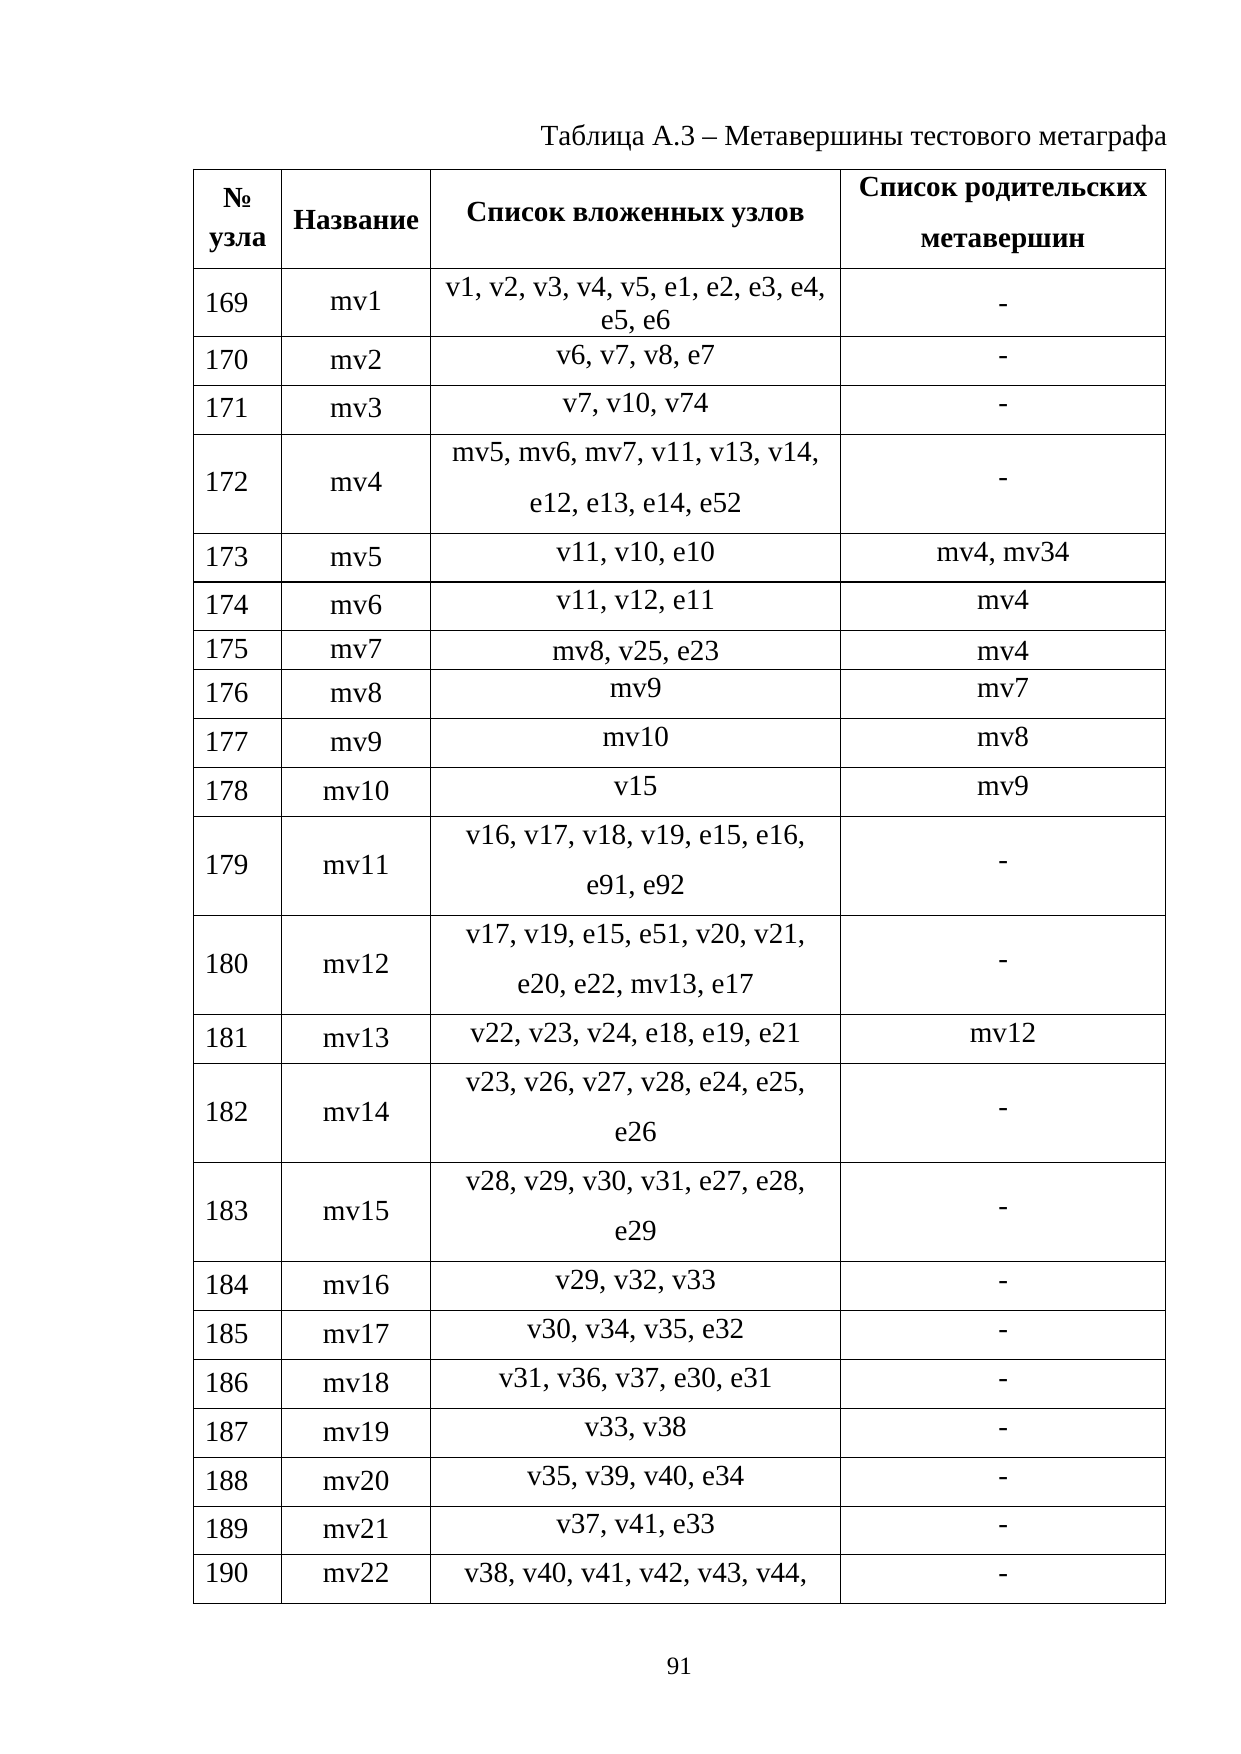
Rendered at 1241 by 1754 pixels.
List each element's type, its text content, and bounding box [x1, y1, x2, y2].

table_cell v22, v23, v24, e18, e19, e21 [431, 1015, 840, 1063]
table_cell v30, v34, v35, e32 [431, 1311, 840, 1359]
table_cell 181 [194, 1015, 281, 1063]
table_cell 177 [194, 719, 281, 767]
table_cell v31, v36, v37, e30, e31 [431, 1360, 840, 1408]
table_cell mv2 [282, 337, 430, 384]
table_cell mv12 [841, 1015, 1165, 1063]
table_cell - [841, 1163, 1165, 1261]
table_cell 176 [194, 670, 281, 718]
table_cell 184 [194, 1262, 281, 1310]
table_cell v35, v39, v40, e34 [431, 1458, 840, 1506]
table_cell mv8 [282, 670, 430, 718]
table_cell mv18 [282, 1360, 430, 1408]
table_cell 186 [194, 1360, 281, 1408]
table_cell - [841, 1555, 1165, 1603]
table_cell v29, v32, v33 [431, 1262, 840, 1310]
table_cell v16, v17, v18, v19, e15, e16, e91, e92 [431, 817, 840, 915]
table_cell - [841, 1507, 1165, 1554]
table_cell 188 [194, 1458, 281, 1506]
table_cell mv7 [282, 631, 430, 669]
table_cell mv22 [282, 1555, 430, 1603]
table_cell - [841, 1311, 1165, 1359]
table_cell - [841, 1262, 1165, 1310]
table_cell mv10 [431, 719, 840, 767]
table_cell - [841, 1064, 1165, 1162]
table_header Список родительских метавершин [841, 170, 1165, 268]
table_cell 169 [194, 269, 281, 336]
table_cell 174 [194, 583, 281, 630]
table_cell - [841, 269, 1165, 336]
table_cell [431, 1555, 840, 1603]
table_cell 171 [194, 386, 281, 433]
table_cell - [841, 1360, 1165, 1408]
table_cell mv3 [282, 386, 430, 433]
table_cell v7, v10, v74 [431, 386, 840, 433]
table_cell mv4 [282, 435, 430, 533]
table_cell v37, v41, e33 [431, 1507, 840, 1554]
table_cell mv9 [841, 768, 1165, 816]
table_cell - [841, 386, 1165, 433]
table_cell 175 [194, 631, 281, 669]
table_cell 172 [194, 435, 281, 533]
table_cell mv21 [282, 1507, 430, 1554]
table_cell mv7 [841, 670, 1165, 718]
table_cell - [841, 916, 1165, 1014]
table_cell mv6 [282, 583, 430, 630]
table_cell 185 [194, 1311, 281, 1359]
table_cell v17, v19, e15, e51, v20, v21, e20, e22, mv13, e17 [431, 916, 840, 1014]
table_cell v28, v29, v30, v31, e27, e28, e29 [431, 1163, 840, 1261]
table_cell mv4 [841, 631, 1165, 669]
table_header Название [282, 170, 430, 268]
table_cell v15 [431, 768, 840, 816]
table_cell - [841, 337, 1165, 384]
table_cell 170 [194, 337, 281, 384]
table_cell mv8 [841, 719, 1165, 767]
table_cell mv13 [282, 1015, 430, 1063]
table_cell mv4 [841, 583, 1165, 630]
table_cell 173 [194, 534, 281, 581]
table_cell mv20 [282, 1458, 430, 1506]
table_cell mv8, v25, e23 [431, 631, 840, 669]
table_header Список вложенных узлов [431, 170, 840, 268]
text Таблица А.3 – Метавершины тестового метаграфа [177, 118, 1167, 152]
table_cell 178 [194, 768, 281, 816]
table_cell mv14 [282, 1064, 430, 1162]
table_cell v33, v38 [431, 1409, 840, 1457]
table_cell 189 [194, 1507, 281, 1554]
table_cell mv15 [282, 1163, 430, 1261]
table_cell 180 [194, 916, 281, 1014]
table_cell mv4, mv34 [841, 534, 1165, 581]
table_cell - [841, 1409, 1165, 1457]
table_cell - [841, 817, 1165, 915]
table_cell mv1 [282, 269, 430, 336]
table_cell mv17 [282, 1311, 430, 1359]
table_cell mv9 [431, 670, 840, 718]
table_cell 179 [194, 817, 281, 915]
table_cell 187 [194, 1409, 281, 1457]
table_cell mv16 [282, 1262, 430, 1310]
table_cell mv5, mv6, mv7, v11, v13, v14, e12, e13, e14, e52 [431, 435, 840, 533]
table_cell v1, v2, v3, v4, v5, e1, e2, e3, e4, e5, e6 [431, 269, 840, 336]
table_cell v11, v12, e11 [431, 583, 840, 630]
table_cell mv5 [282, 534, 430, 581]
table_cell 183 [194, 1163, 281, 1261]
table_cell v11, v10, e10 [431, 534, 840, 581]
table_cell mv11 [282, 817, 430, 915]
table_cell - [841, 435, 1165, 533]
table_cell 190 [194, 1555, 281, 1603]
table_cell v6, v7, v8, e7 [431, 337, 840, 384]
table_header № узла [194, 170, 281, 268]
table_cell mv12 [282, 916, 430, 1014]
table_cell mv10 [282, 768, 430, 816]
table_cell 182 [194, 1064, 281, 1162]
table_cell - [841, 1458, 1165, 1506]
table_cell mv9 [282, 719, 430, 767]
table_cell mv19 [282, 1409, 430, 1457]
table_cell v23, v26, v27, v28, e24, e25, e26 [431, 1064, 840, 1162]
